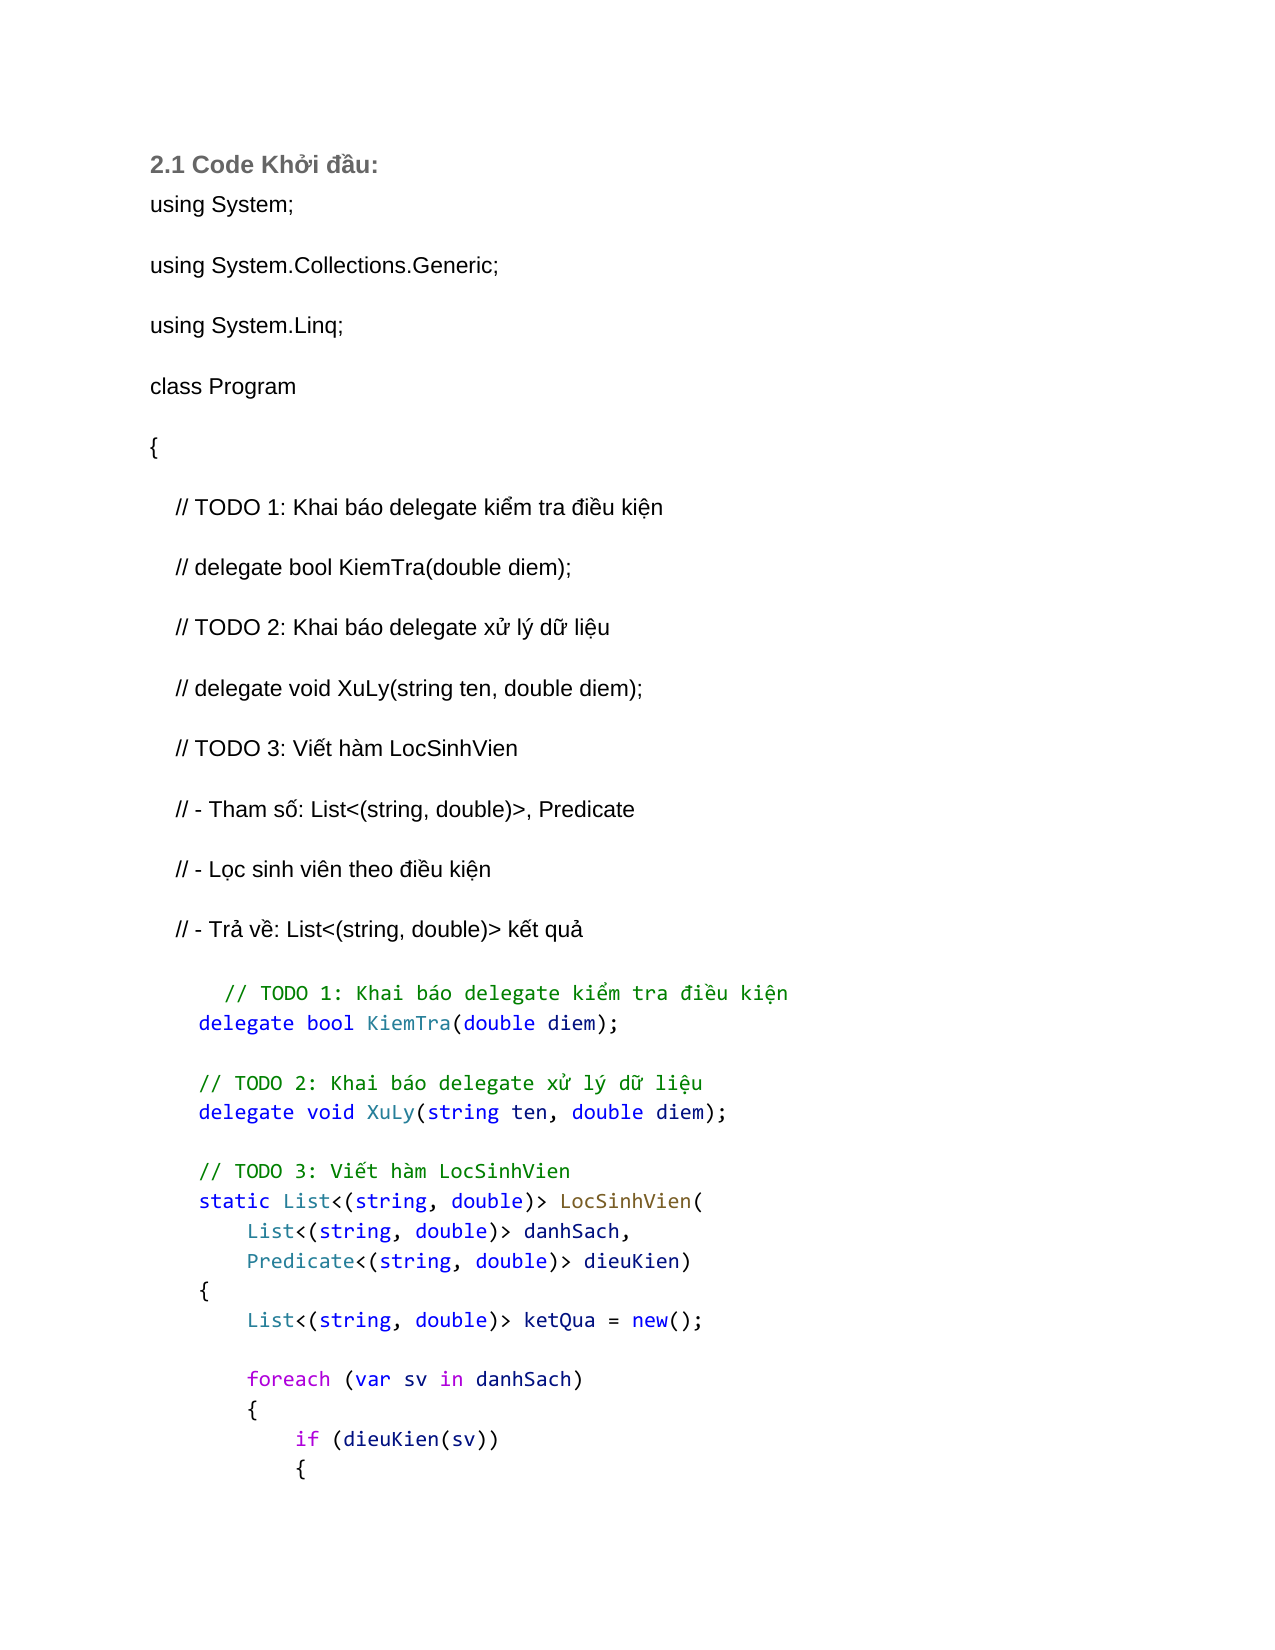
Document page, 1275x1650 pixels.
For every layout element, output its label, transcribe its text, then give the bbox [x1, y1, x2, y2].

text // TODO 2: Khai báo delegate xử lý dữ liệu [150, 614, 1125, 641]
text { [150, 1392, 1125, 1422]
text // delegate void XuLy(string ten, double diem); [150, 675, 1125, 701]
text // TODO 2: Khai báo delegate xử lý dữ liệu [150, 1066, 1125, 1096]
text // TODO 1: Khai báo delegate kiểm tra điều kiện [150, 493, 1125, 520]
text // delegate bool KiemTra(double diem); [150, 554, 1125, 580]
text { [150, 433, 1125, 459]
subtitle 2.1 Code Khởi đầu: [150, 150, 1125, 179]
text // - Tham số: List<(string, double)>, Predicate [150, 796, 1125, 822]
text List<(string, double)> ketQua = new(); [150, 1303, 1125, 1333]
text { [150, 1452, 1125, 1481]
text List<(string, double)> danhSach, [150, 1214, 1125, 1244]
text // TODO 3: Viết hàm LocSinhVien [150, 1155, 1125, 1184]
text // TODO 3: Viết hàm LocSinhVien [150, 735, 1125, 761]
text if (dieuKien(sv)) [150, 1422, 1125, 1452]
text // - Trả về: List<(string, double)> kết quả [150, 916, 1125, 943]
text // - Lọc sinh viên theo điều kiện [150, 856, 1125, 882]
text class Program [150, 373, 1125, 399]
text Predicate<(string, double)> dieuKien) [150, 1244, 1125, 1274]
text foreach (var sv in danhSach) [150, 1363, 1125, 1392]
text using System; [150, 191, 1125, 218]
text using System.Linq; [150, 312, 1125, 338]
text delegate bool KiemTra(double diem); [150, 1006, 1125, 1036]
text static List<(string, double)> LocSinhVien( [150, 1184, 1125, 1214]
text delegate void XuLy(string ten, double diem); [150, 1096, 1125, 1125]
text { [150, 1274, 1125, 1303]
text using System.Collections.Generic; [150, 252, 1125, 278]
text // TODO 1: Khai báo delegate kiểm tra điều kiện [150, 977, 1125, 1006]
